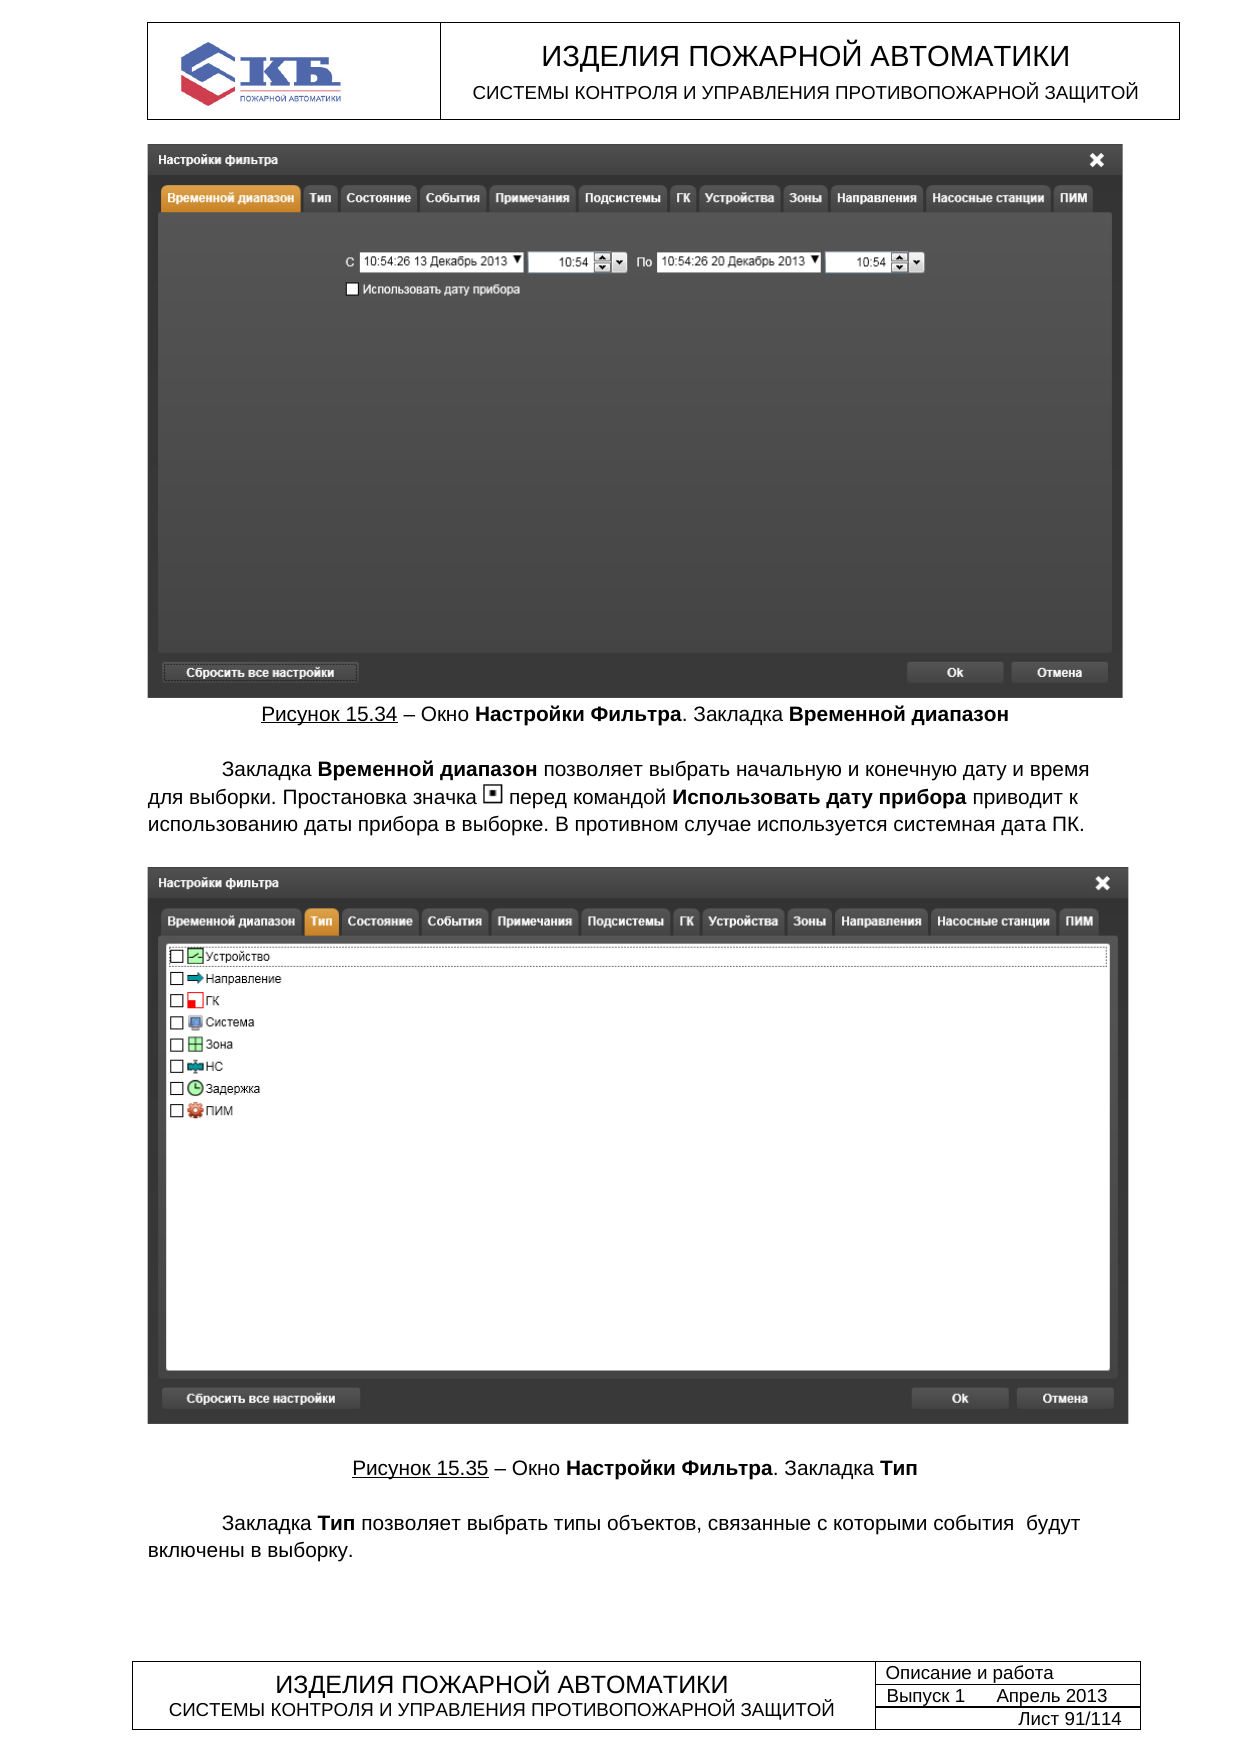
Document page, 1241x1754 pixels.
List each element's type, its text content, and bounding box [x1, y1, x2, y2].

list Рисунок 15.35 – Окно Настройки Фильтра. Закладка Тип [148, 1456, 1122, 1480]
list Рисунок 15.34 – Окно Настройки Фильтра. Закладка Временной диапазон [148, 698, 1122, 725]
picture [177, 34, 354, 115]
picture [482, 783, 504, 805]
list Закладка Временной диапазон позволяет выбрать начальную и конечную дату и время для выборки. Простановка значка перед командой Использовать дату прибора приводит к использованию даты прибора в выборке. В противном случае используется системная дата ПК. [148, 756, 1122, 836]
picture [147, 867, 1129, 1424]
picture [147, 144, 1123, 698]
list Закладка Тип позволяет выбрать типы объектов, связанные с которыми события будут включены в выборку. [148, 1511, 1122, 1562]
